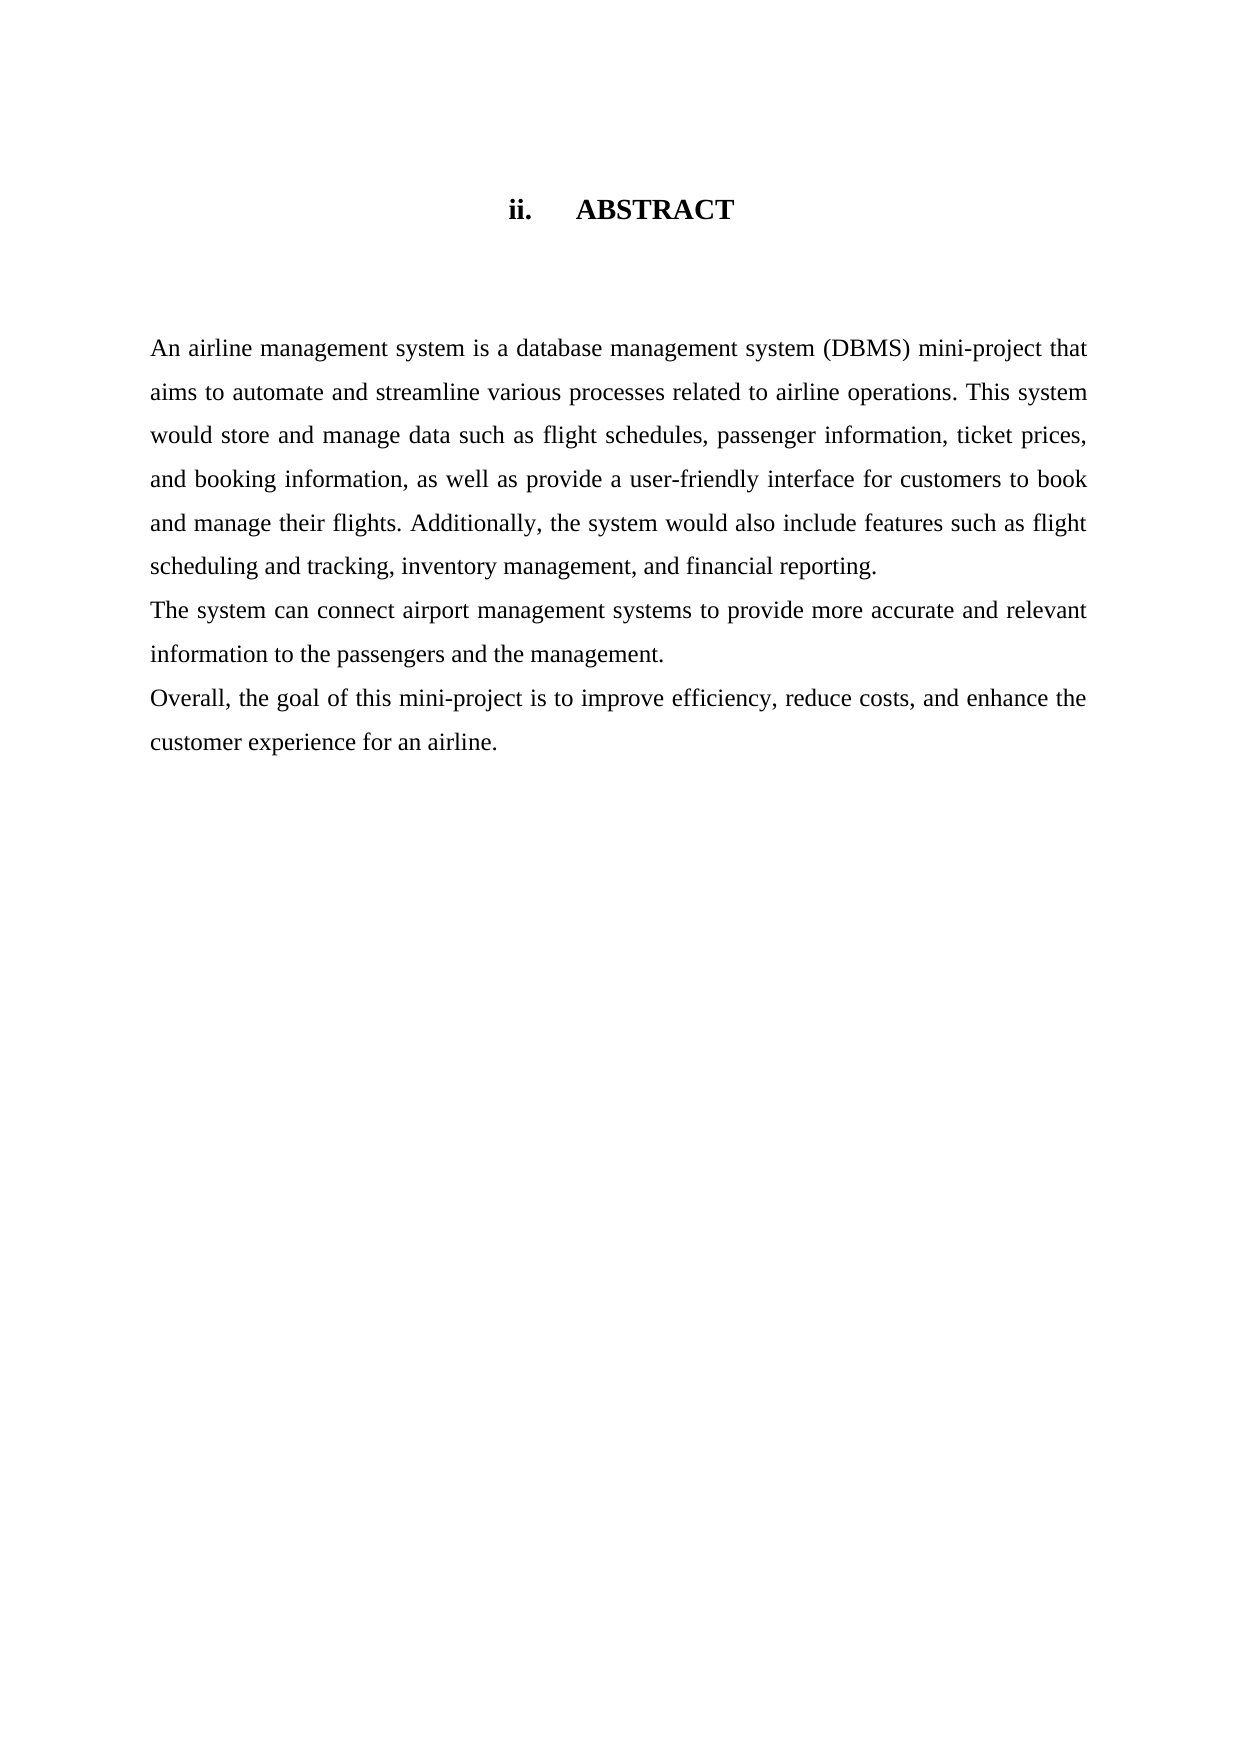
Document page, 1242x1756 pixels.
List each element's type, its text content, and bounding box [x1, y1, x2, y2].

text ii. ABSTRACT [433, 192, 1101, 225]
text An airline management system is a database management system (DBMS) mini-project that aims to automate and streamline various processes related to airline operations. This system would store and manage data such as flight schedules, passenger information, ticket prices, and booking information, as well as provide a user-friendly interface for customers to book and manage their flights. Additionally, the system would also include features such as flight scheduling and tracking, inventory management, and financial reporting. [150, 333, 1088, 580]
text The system can connect airport management systems to provide more accurate and relevant information to the passengers and the management. [150, 595, 1088, 668]
text Overall, the goal of this mini-project is to improve efficiency, reduce costs, and enhance the customer experience for an airline. [150, 683, 1088, 755]
